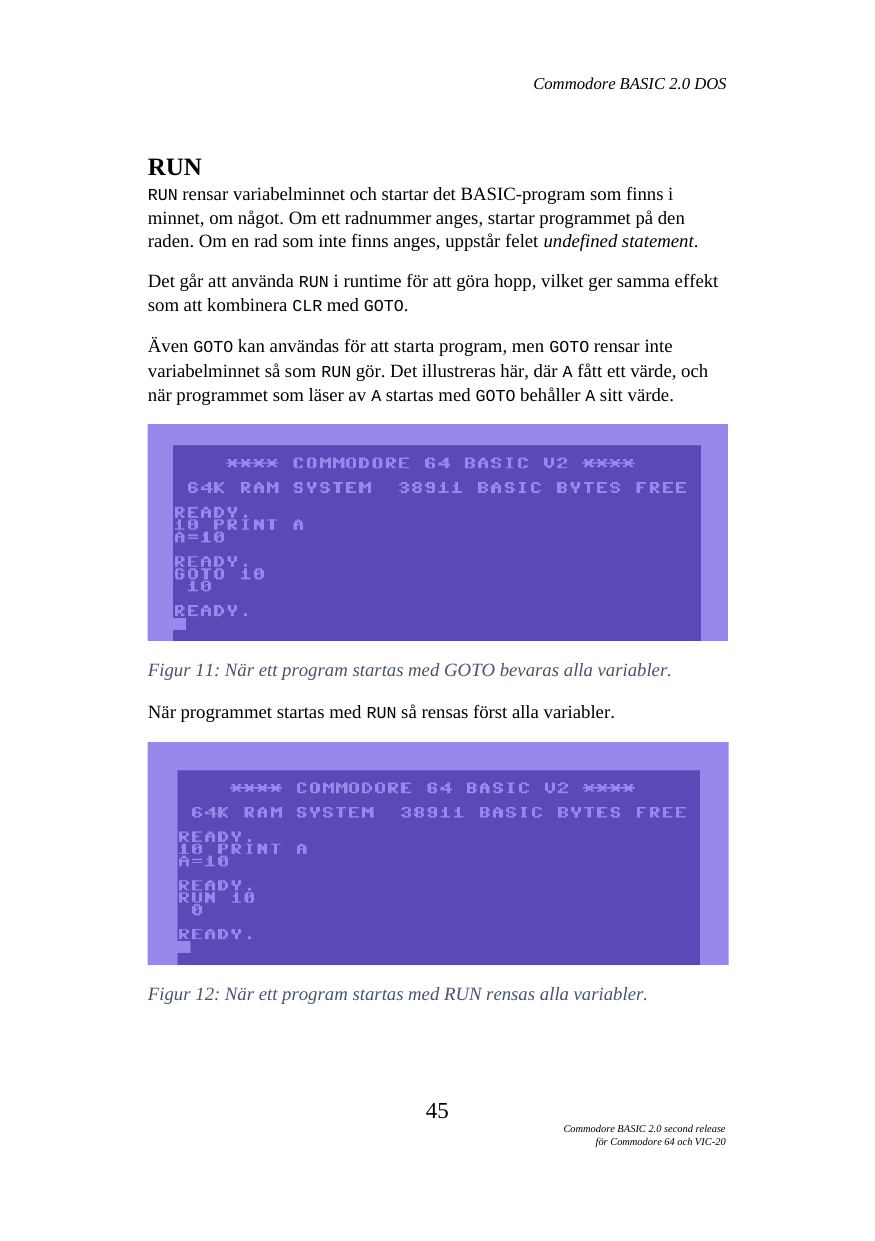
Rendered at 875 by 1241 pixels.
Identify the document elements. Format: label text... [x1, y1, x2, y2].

text Figur 11: När ett program startas med GOTO bevaras alla variabler. [148, 659, 726, 681]
picture [147, 742, 729, 965]
text Även GOTO kan användas för att starta program, men GOTO rensar inte variabelminnet så som RUN gör. Det illustreras här, där A fått ett värde, och när programmet som läser av A startas med GOTO behåller A sitt värde. [148, 335, 726, 406]
text När programmet startas med RUN så rensas först alla variabler. [148, 701, 726, 724]
subtitle RUN [148, 152, 726, 181]
text RUN rensar variabelminnet och startar det BASIC-program som finns i minnet, om något. Om ett radnummer anges, startar programmet på den raden. Om en rad som inte finns anges, uppstår felet undefined statement. [148, 183, 726, 252]
text Figur 12: När ett program startas med RUN rensas alla variabler. [148, 983, 726, 1005]
text Det går att använda RUN i runtime för att göra hopp, vilket ger samma effekt som att kombinera CLR med GOTO. [148, 270, 726, 317]
picture [147, 424, 728, 641]
